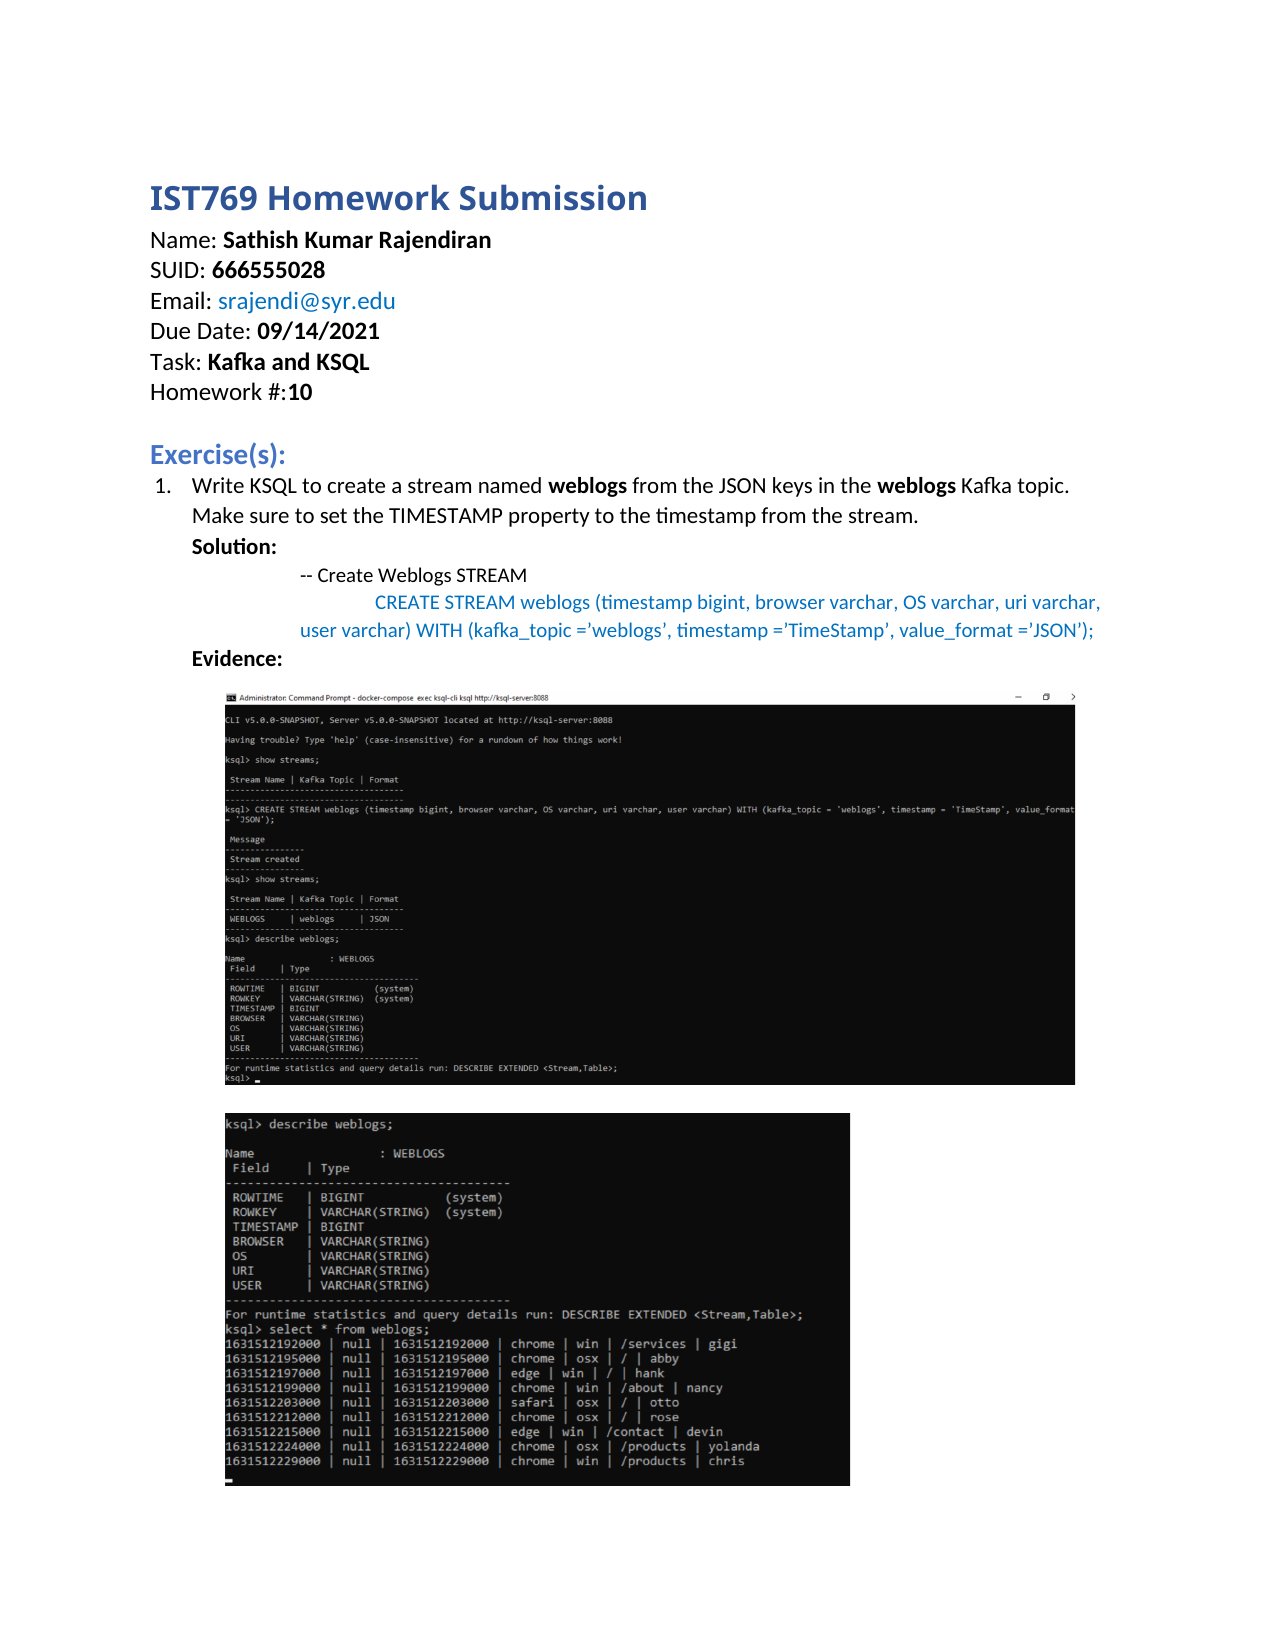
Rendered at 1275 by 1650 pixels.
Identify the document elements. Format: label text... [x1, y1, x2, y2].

text Homework #:10 [150, 377, 1125, 407]
picture [225, 1113, 851, 1486]
list Solution: [192, 532, 1125, 560]
list -- Create Weblogs STREAM [300, 562, 1125, 587]
subtitle IST769 Homework Submission [150, 175, 1125, 220]
picture [225, 691, 1076, 1085]
list Write KSQL to create a stream named weblogs from the JSON keys in the weblogs Kafka topic. Make sure to set the TIMESTAMP property to the timestamp from the stream. [154, 471, 1125, 530]
text Task: Kafka and KSQL [150, 346, 1125, 377]
text Name: Sathish Kumar Rajendiran SUID: 666555028 Email: srajendi@syr.edu Due Date: 09/14/2021 [150, 224, 1125, 346]
list Evidence: [192, 644, 1125, 672]
list CREATE STREAM weblogs (timestamp bigint, browser varchar, OS varchar, uri varchar, user varchar) WITH (kafka_topic =’weblogs’, timestamp =’TimeStamp’, value_format =’JSON’); [300, 589, 1125, 642]
text Exercise(s): [150, 436, 1125, 471]
